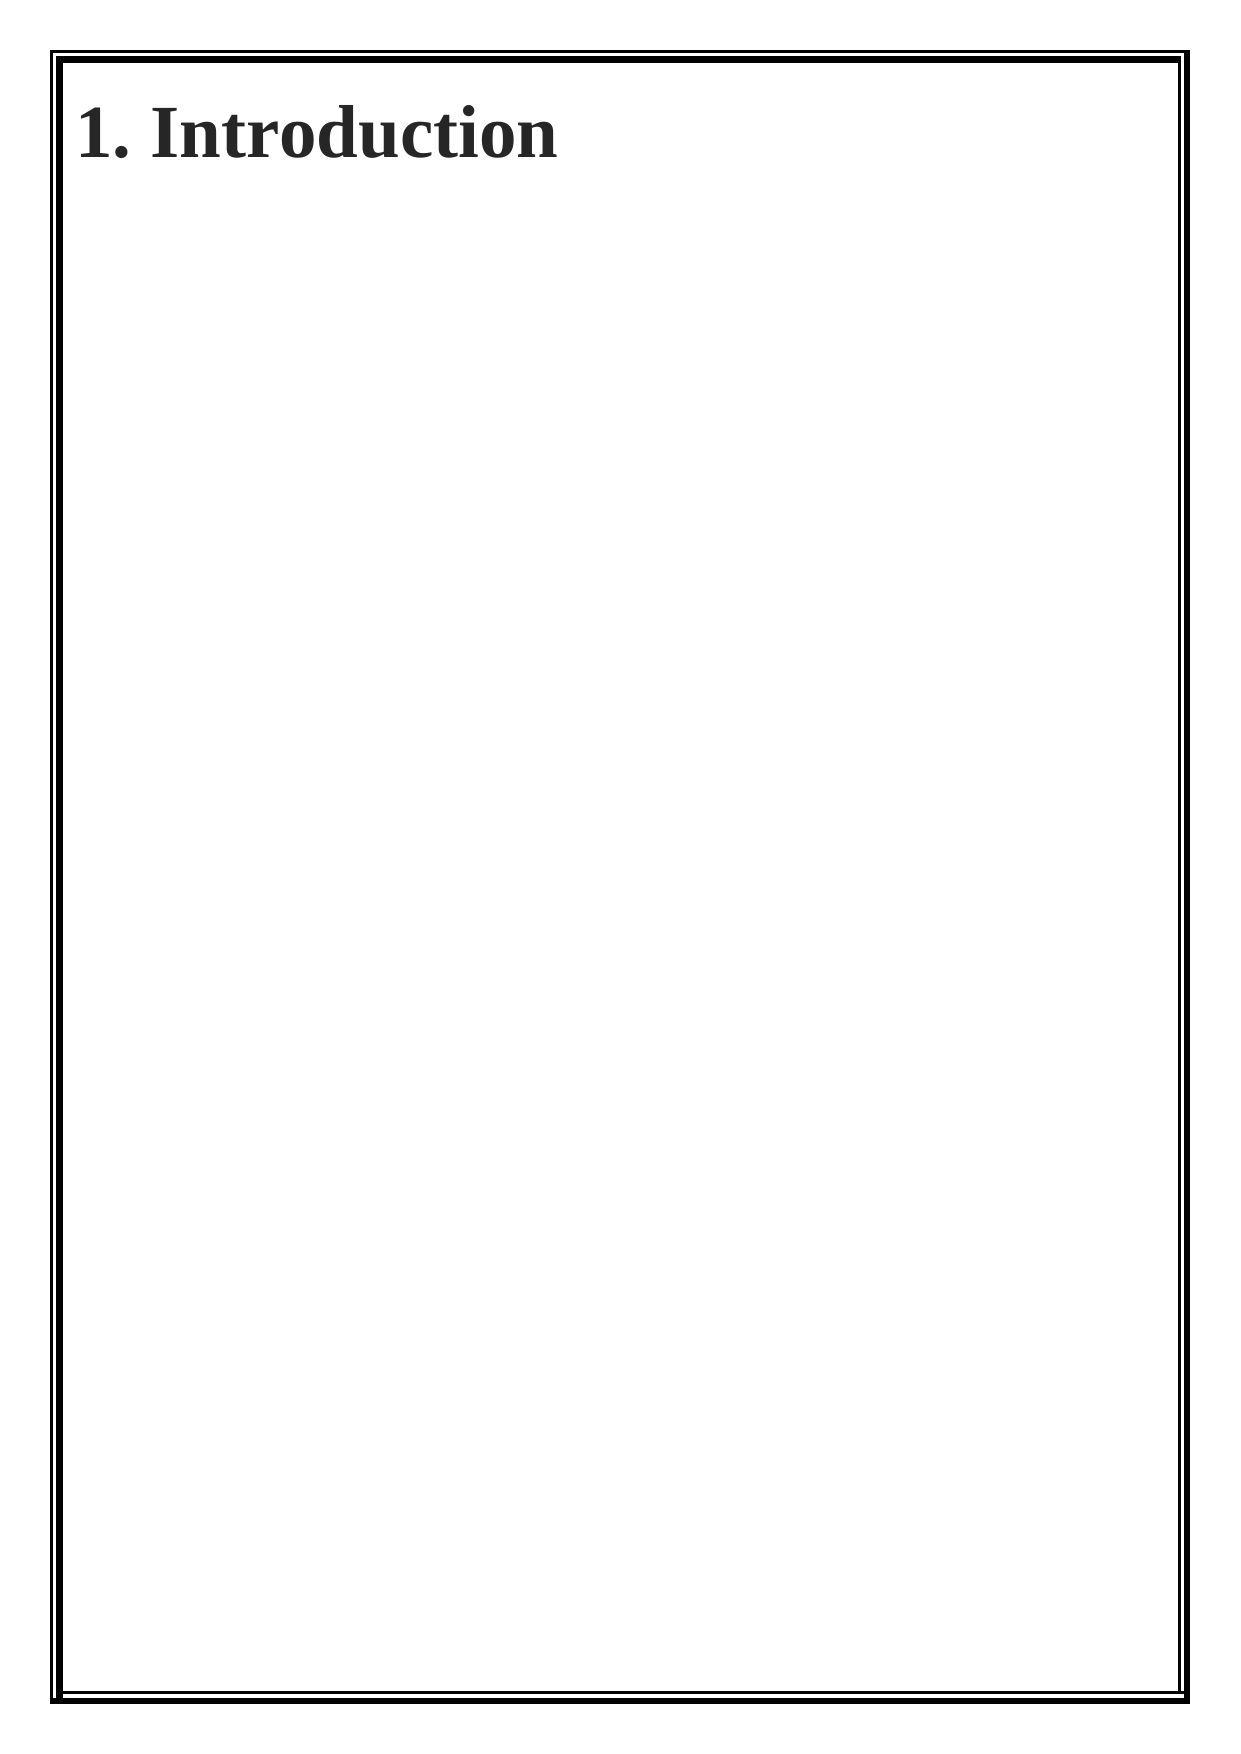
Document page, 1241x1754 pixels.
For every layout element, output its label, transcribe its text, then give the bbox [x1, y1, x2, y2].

text 1. Introduction [75, 87, 1165, 174]
